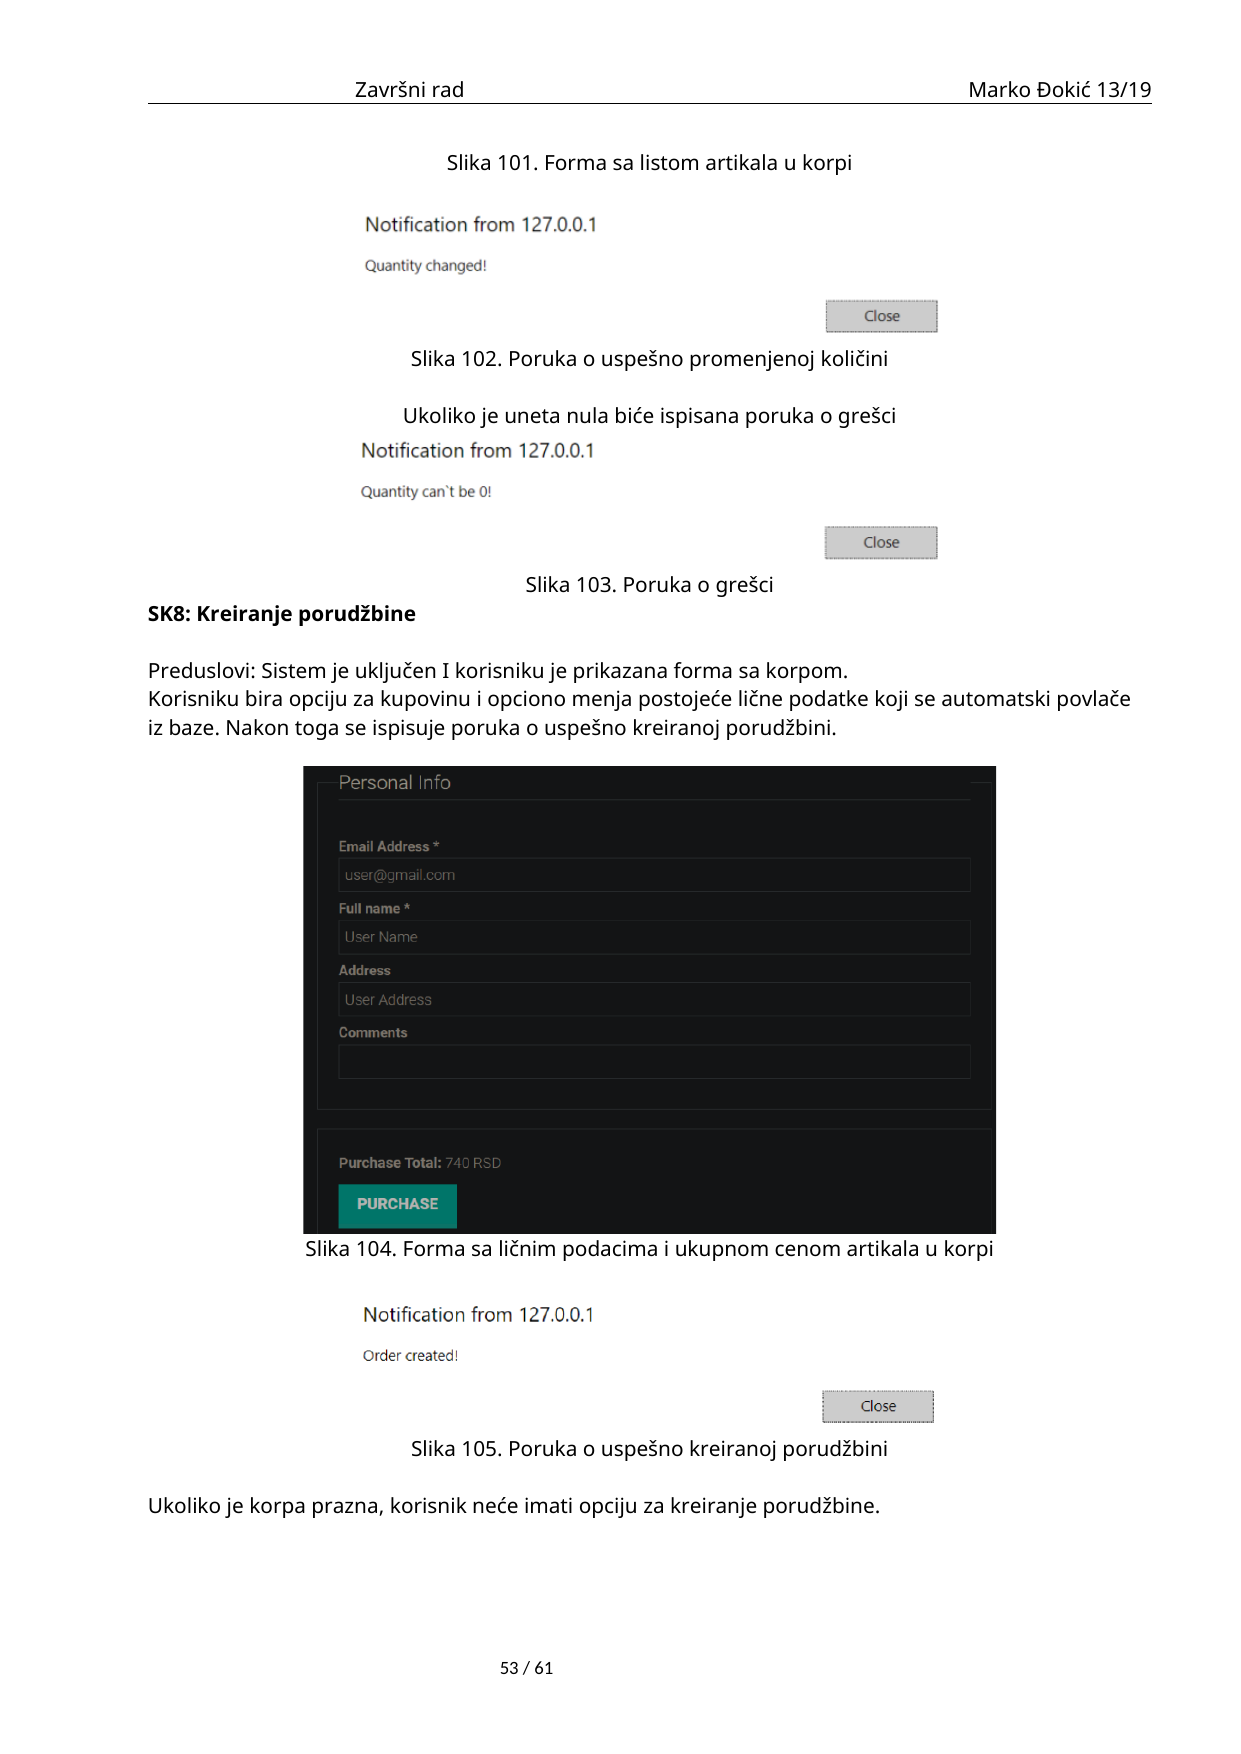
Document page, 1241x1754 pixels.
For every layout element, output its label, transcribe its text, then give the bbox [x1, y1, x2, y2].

picture [303, 766, 997, 1234]
picture [352, 429, 947, 571]
text Slika 102. Poruka o uspešno promenjenoj količini [148, 344, 1152, 373]
text Ukoliko je korpa prazna, korisnik neće imati opciju za kreiranje porudžbine. [148, 1491, 1152, 1545]
text Preduslovi: Sistem je uključen I korisniku je prikazana forma sa korpom. [148, 656, 1152, 684]
text Korisniku bira opciju za kupovinu i opciono menja postojeće lične podatke koji se automatski povlače iz baze. Nakon toga se ispisuje poruka o uspešno kreiranoj porudžbini. [148, 684, 1152, 767]
text Ukoliko je uneta nula biće ispisana poruka o grešci [148, 401, 1152, 429]
text SK8: Kreiranje porudžbine [148, 599, 1152, 627]
text Slika 105. Poruka o uspešno kreiranoj porudžbini [148, 1434, 1152, 1463]
picture [350, 204, 950, 345]
text Slika 104. Forma sa ličnim podacima i ukupnom cenom artikala u korpi [148, 1234, 1152, 1262]
text Slika 103. Poruka o grešci [148, 571, 1152, 599]
picture [353, 1291, 946, 1435]
text Slika 101. Forma sa listom artikala u korpi [148, 148, 1152, 176]
